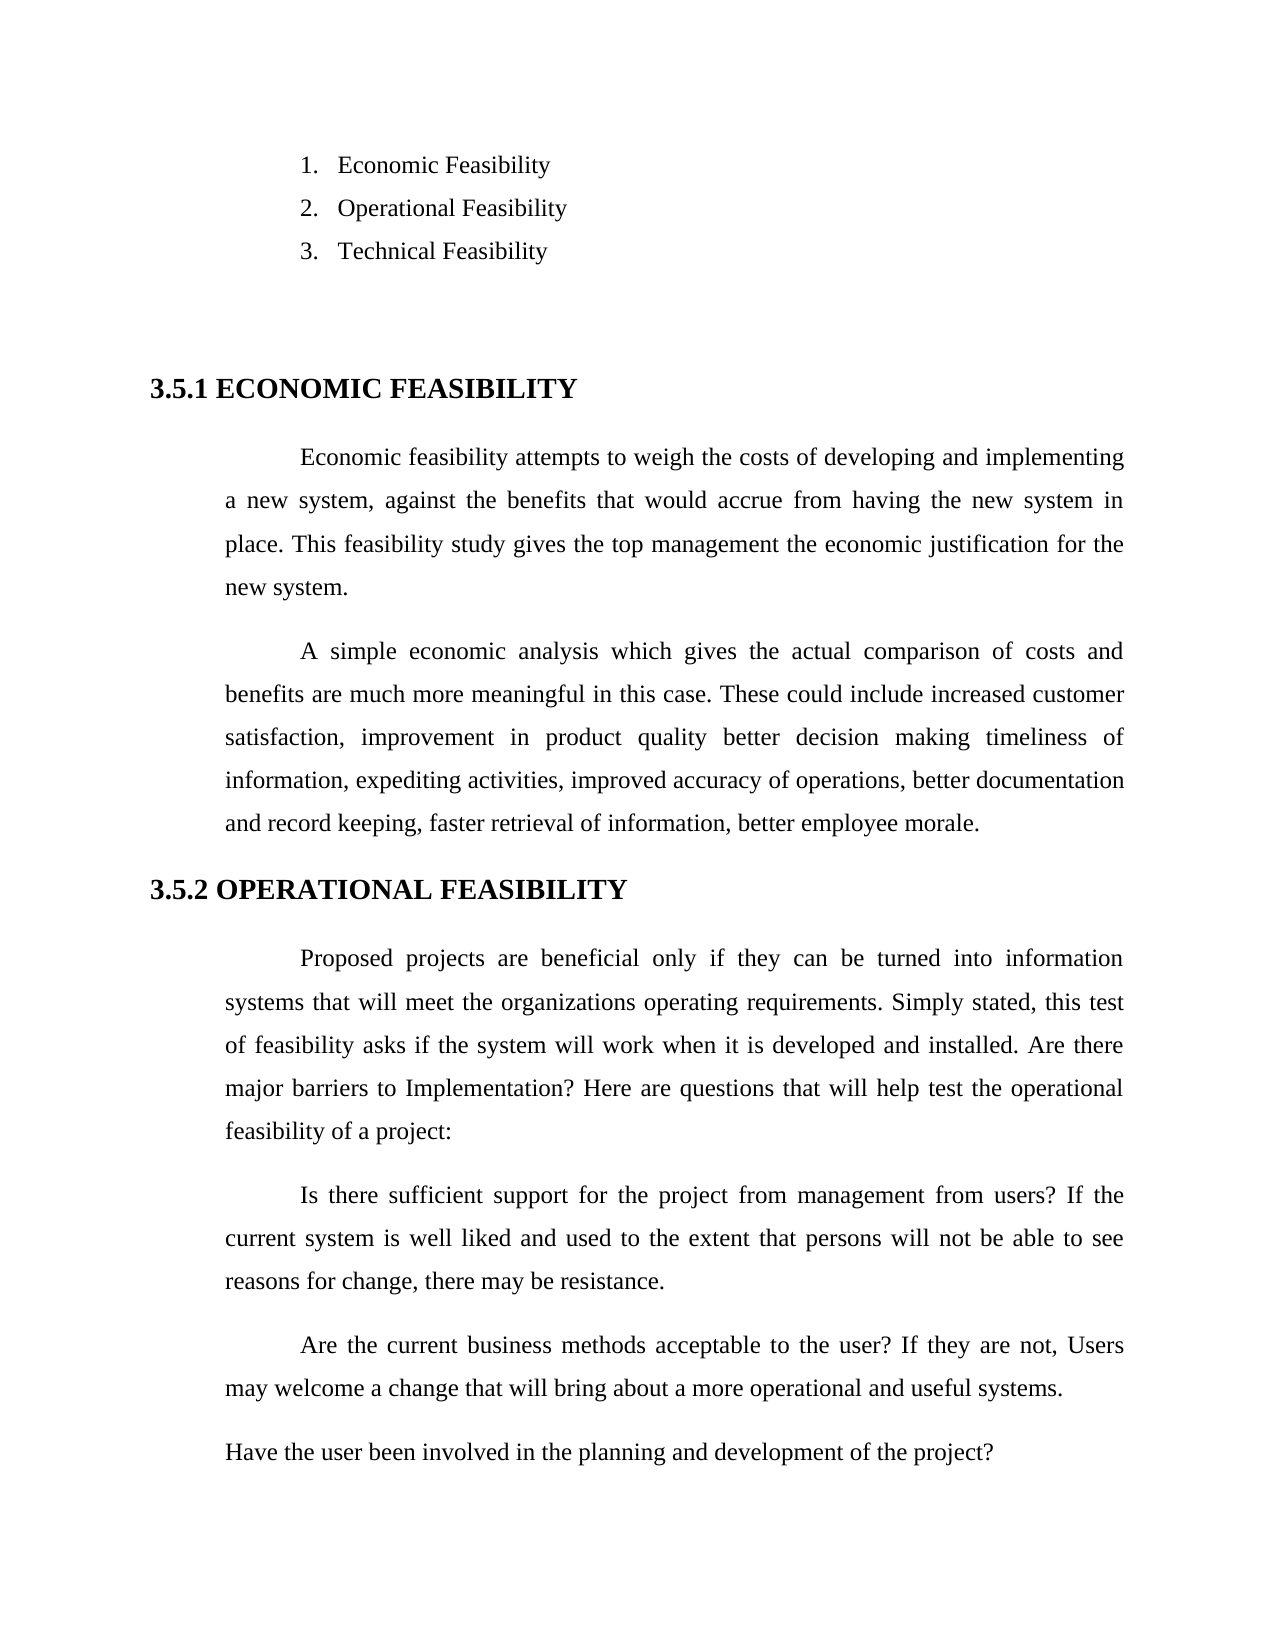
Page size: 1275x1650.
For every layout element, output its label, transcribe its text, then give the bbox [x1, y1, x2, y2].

text Are the current business methods acceptable to the user? If they are not, Users may welcome a change that will bring about a more operational and useful systems. [225, 1330, 1125, 1402]
text A simple economic analysis which gives the actual comparison of costs and benefits are much more meaningful in this case. These could include increased customer satisfaction, improvement in product quality better decision making timeliness of information, expediting activities, improved accuracy of operations, better documentation and record keeping, faster retrieval of information, better employee morale. [225, 636, 1125, 837]
text Have the user been involved in the planning and development of the project? [150, 1437, 1125, 1466]
text 3.5.1 ECONOMIC FEASIBILITY [150, 371, 1125, 405]
list Economic Feasibility [300, 150, 1125, 179]
list Technical Feasibility [300, 236, 1125, 265]
text Is there sufficient support for the project from management from users? If the current system is well liked and used to the extent that persons will not be able to see reasons for change, there may be resistance. [225, 1180, 1125, 1295]
text Economic feasibility attempts to weigh the costs of developing and implementing a new system, against the benefits that would accrue from having the new system in place. This feasibility study gives the top management the economic justification for the new system. [225, 442, 1125, 601]
text Proposed projects are beneficial only if they can be turned into information systems that will meet the organizations operating requirements. Simply stated, this test of feasibility asks if the system will work when it is developed and installed. Are there major barriers to Implementation? Here are questions that will help test the operational feasibility of a project: [225, 943, 1125, 1145]
list Operational Feasibility [300, 193, 1125, 222]
text 3.5.2 OPERATIONAL FEASIBILITY [150, 872, 1125, 906]
